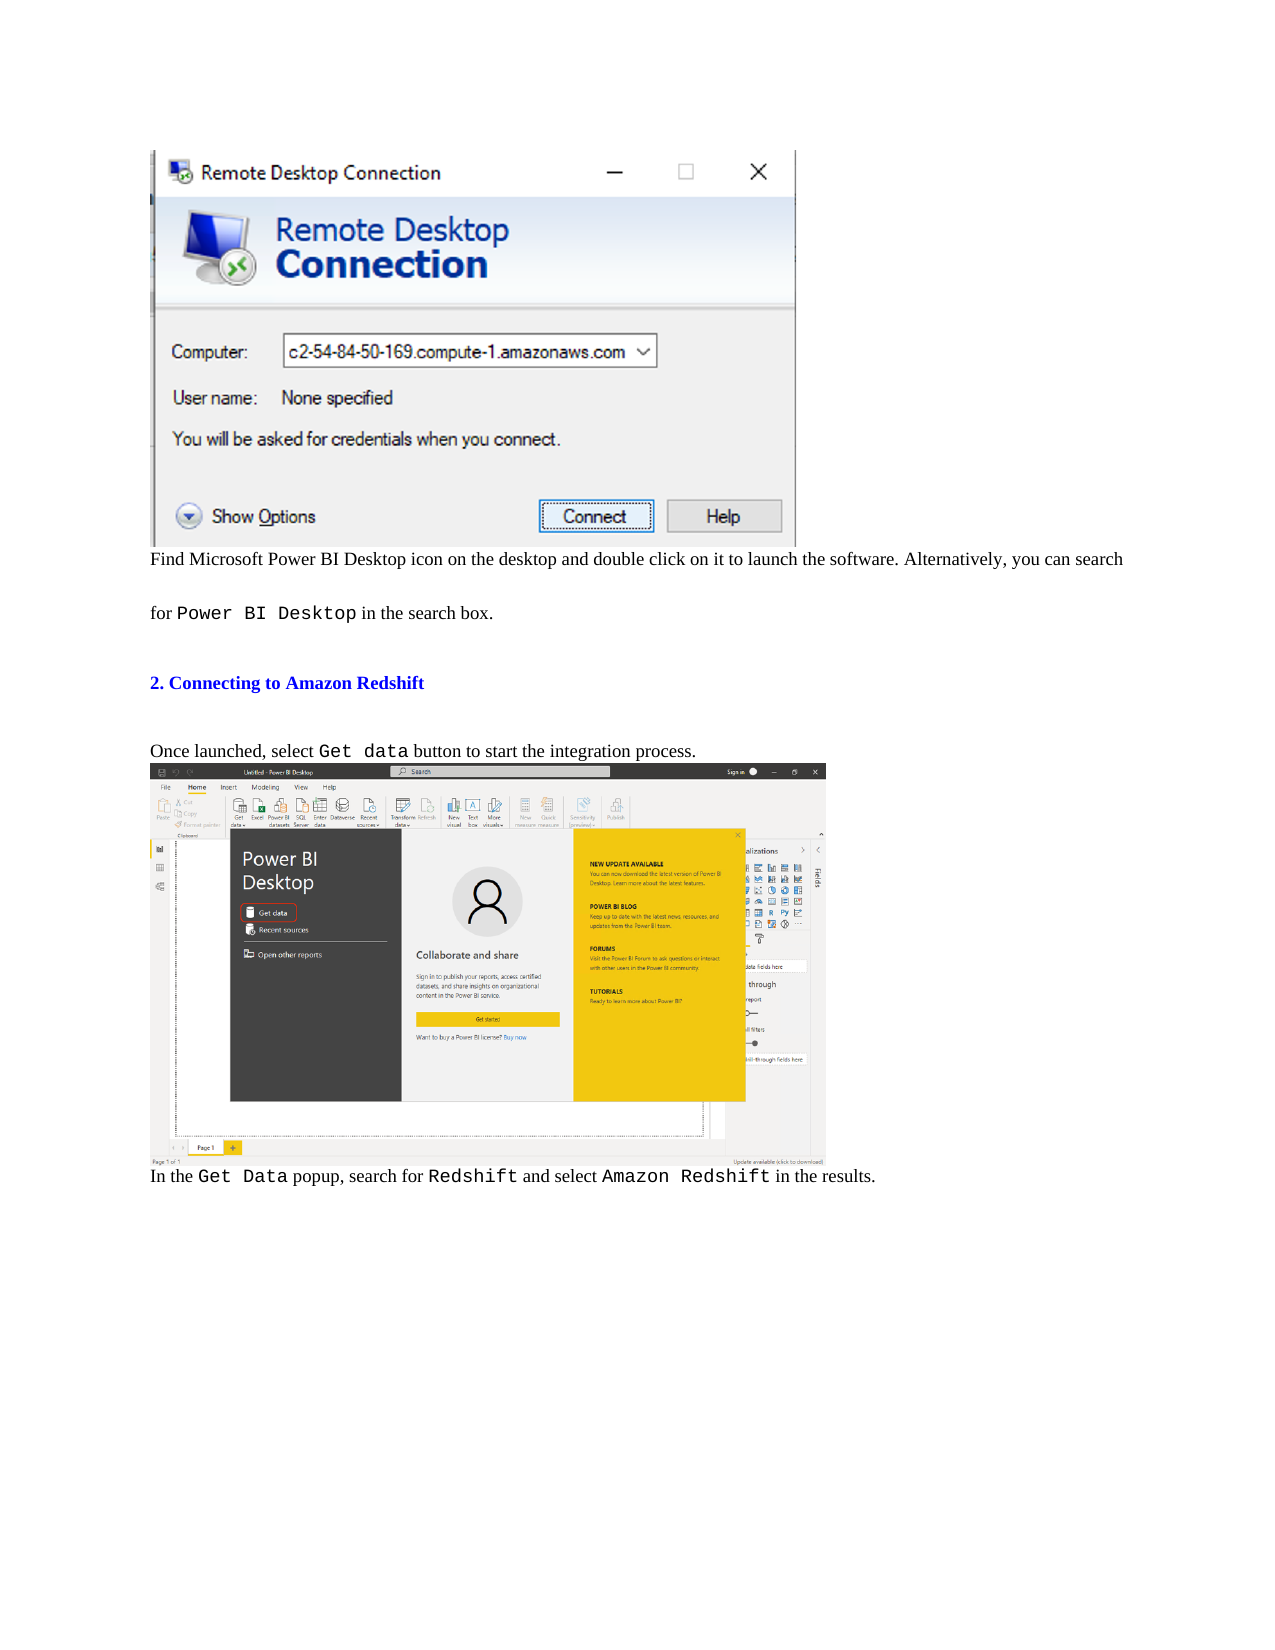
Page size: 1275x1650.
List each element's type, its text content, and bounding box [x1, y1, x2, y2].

text Find Microsoft Power BI Desktop icon on the desktop and double click on it to launch the software. Alternatively, you can search for Power BI Desktop in the search box. [150, 547, 1125, 625]
text In the Get Data popup, search for Redshift and select Amazon Redshift in the results. [150, 1165, 1125, 1188]
subtitle 2. Connecting to Amazon Redshift [150, 672, 1125, 693]
picture [150, 763, 827, 1166]
picture [150, 150, 797, 548]
